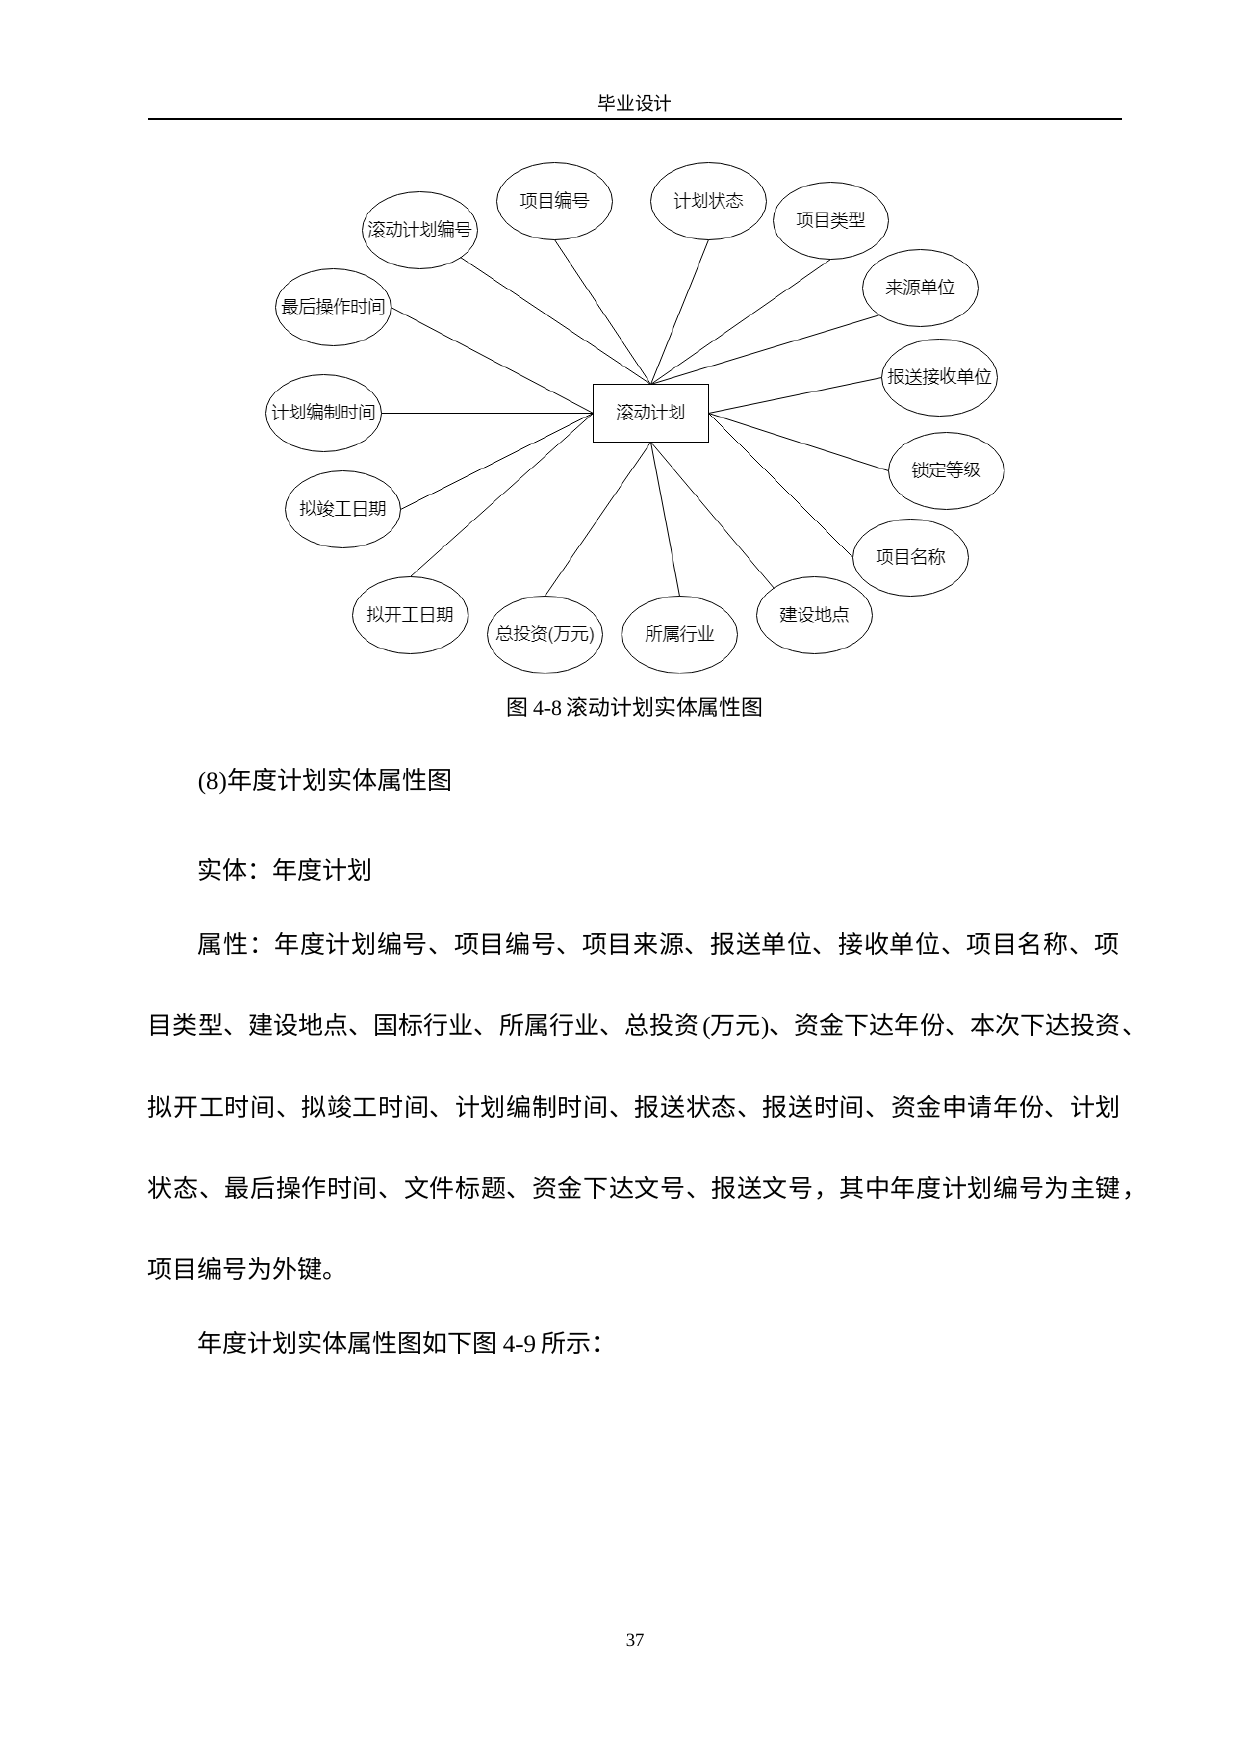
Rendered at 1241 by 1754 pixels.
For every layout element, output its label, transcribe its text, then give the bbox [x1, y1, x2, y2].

text 属性：年度计划编号、项目编号、项目来源、报送单位、接收单位、项目名称、项目类型、建设地点、国标行业、所属行业、总投资(万元)、资金下达年份、本次下达投资、拟开工时间、拟竣工时间、计划编制时间、报送状态、报送时间、资金申请年份、计划状态、最后操作时间、文件标题、资金下达文号、报送文号，其中年度计划编号为主键，项目编号为外键。 [148, 910, 1122, 1300]
text 实体：年度计划 [148, 836, 1122, 901]
picture [265, 162, 1005, 674]
text 图4-8滚动计划实体属性图 [148, 689, 1122, 722]
text 年度计划实体属性图如下图4-9所示： [148, 1309, 1122, 1374]
list 年度计划实体属性图 [148, 746, 1122, 811]
